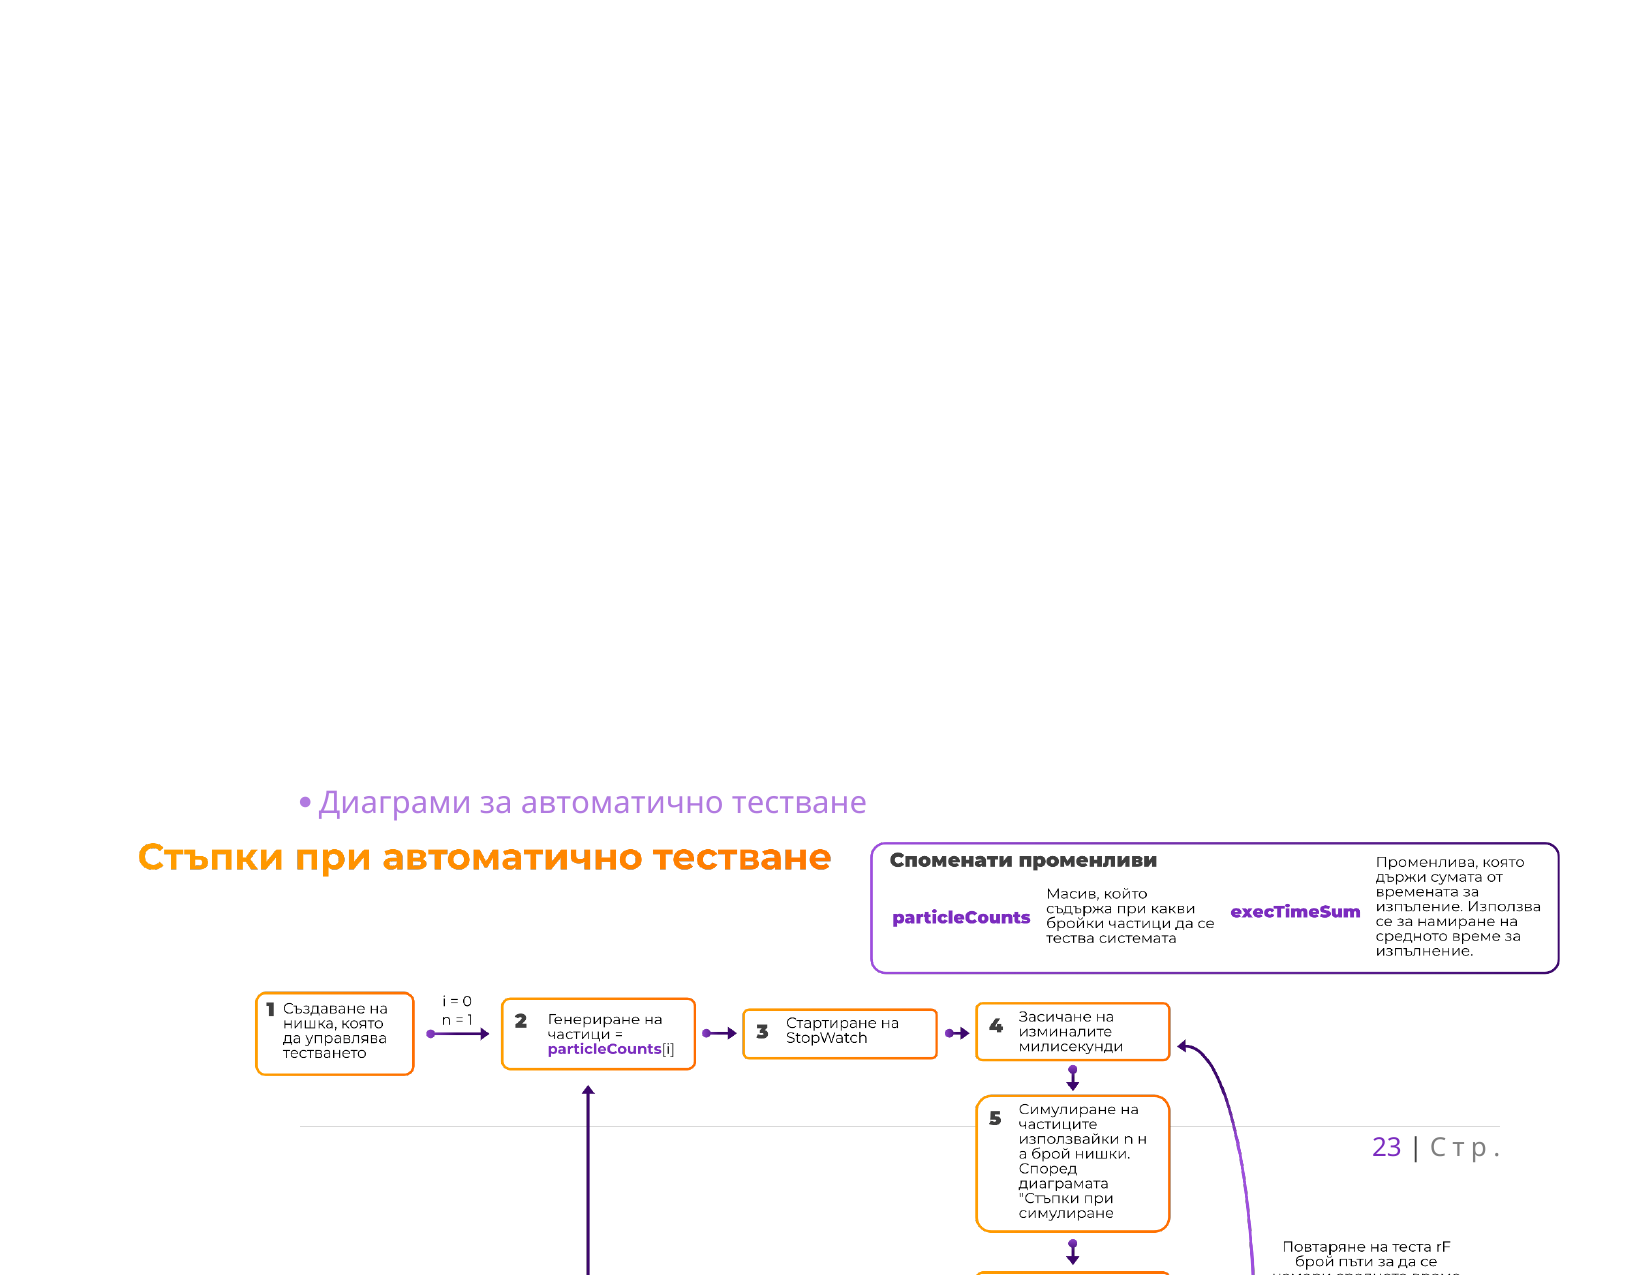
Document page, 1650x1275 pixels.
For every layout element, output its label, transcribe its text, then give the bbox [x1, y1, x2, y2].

list Диаграми за автоматично тестване [300, 780, 1500, 810]
picture [103, 810, 1560, 1275]
